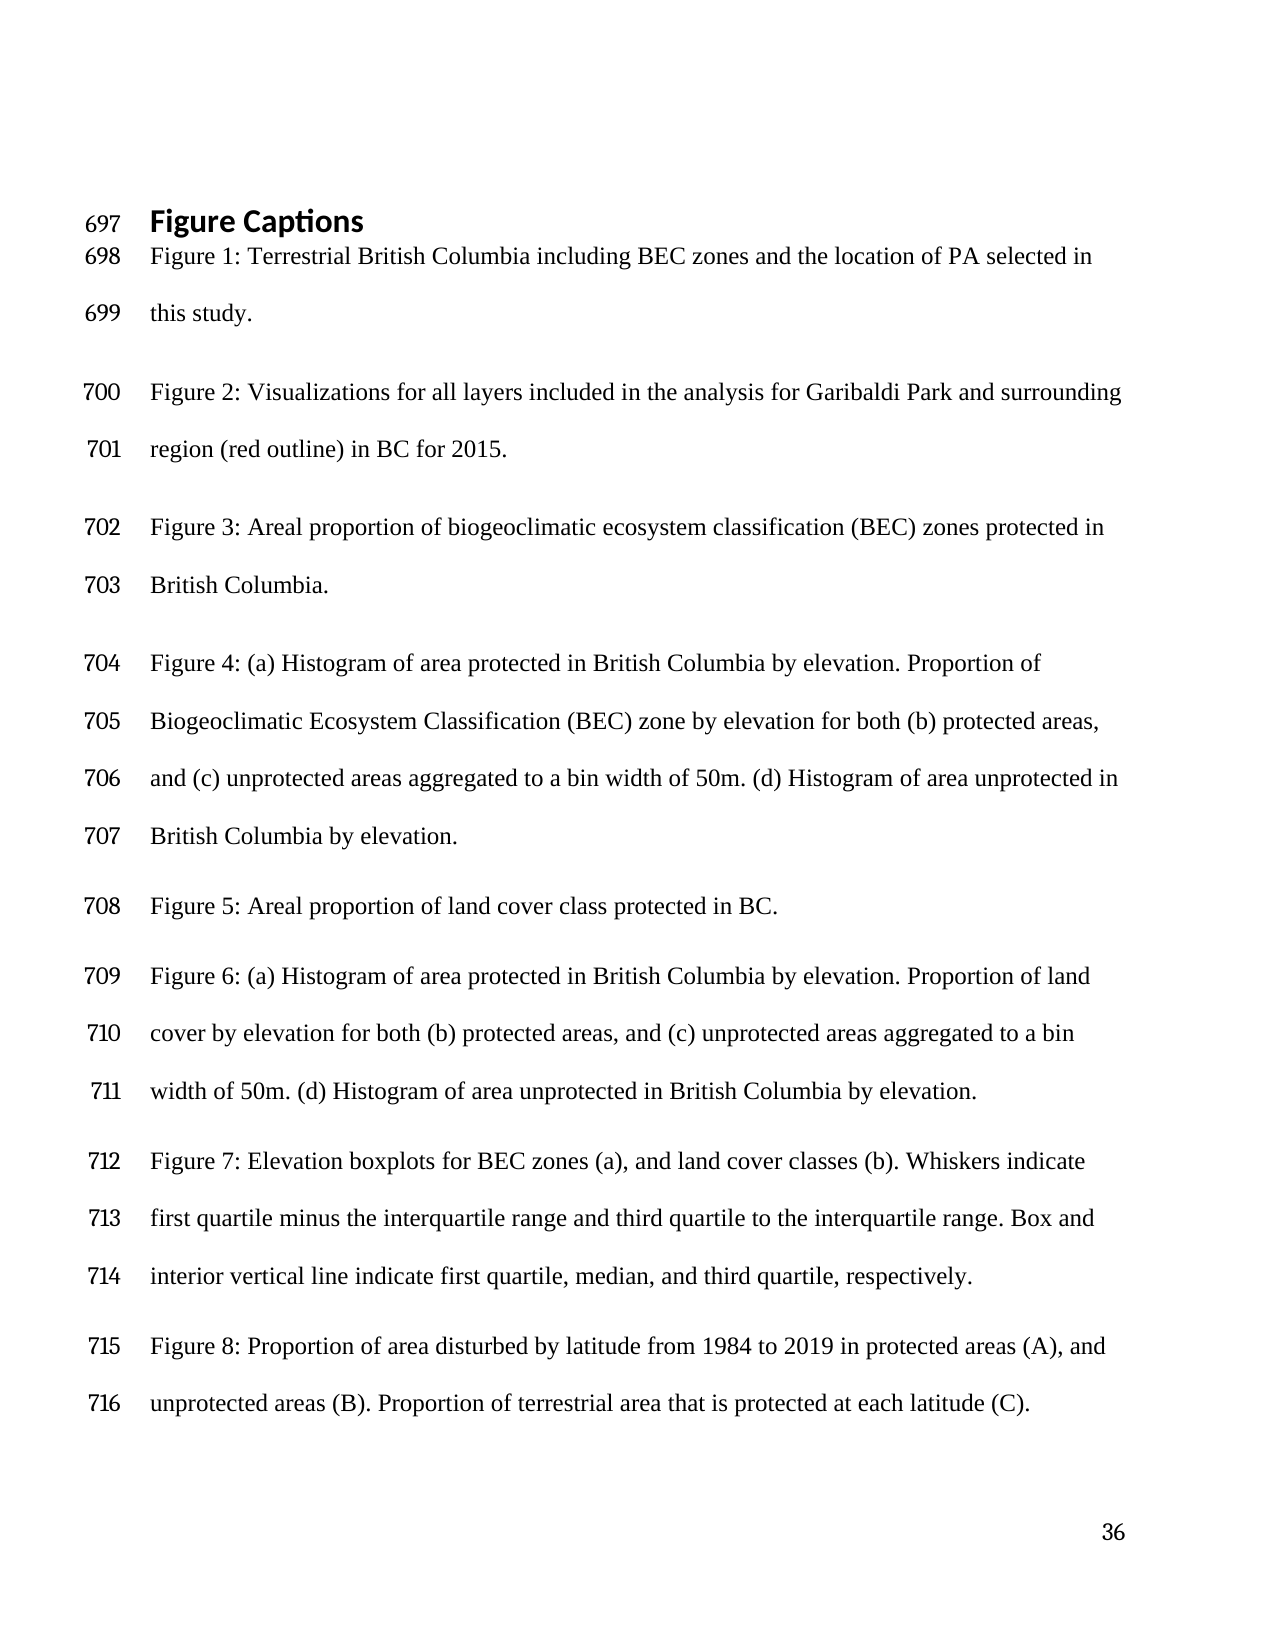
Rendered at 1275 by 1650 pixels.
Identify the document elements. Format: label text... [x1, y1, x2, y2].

subtitle Figure Captions [150, 200, 1125, 241]
text Figure 7: Elevation boxplots for BEC zones (a), and land cover classes (b). Whiskers indicate first quartile minus the interquartile range and third quartile to the interquartile range. Box and interior vertical line indicate first quartile, median, and third quartile, respectively. [150, 1146, 1125, 1289]
text Figure 8: Proportion of area disturbed by latitude from 1984 to 2019 in protected areas (A), and unprotected areas (B). Proportion of terrestrial area that is protected at each latitude (C). [150, 1331, 1125, 1417]
text Figure 1: Terrestrial British Columbia including BEC zones and the location of PA selected in this study. [150, 241, 1125, 327]
text Figure 3: Areal proportion of biogeoclimatic ecosystem classification (BEC) zones protected in British Columbia. [150, 512, 1125, 599]
text Figure 2: Visualizations for all layers included in the analysis for Garibaldi Park and surrounding region (red outline) in BC for 2015. [150, 377, 1125, 463]
text Figure 6: (a) Histogram of area protected in British Columbia by elevation. Proportion of land cover by elevation for both (b) protected areas, and (c) unprotected areas aggregated to a bin width of 50m. (d) Histogram of area unprotected in British Columbia by elevation. [150, 961, 1125, 1104]
text Figure 4: (a) Histogram of area protected in British Columbia by elevation. Proportion of Biogeoclimatic Ecosystem Classification (BEC) zone by elevation for both (b) protected areas, and (c) unprotected areas aggregated to a bin width of 50m. (d) Histogram of area unprotected in British Columbia by elevation. [150, 648, 1125, 849]
text Figure 5: Areal proportion of land cover class protected in BC. [150, 891, 1125, 919]
